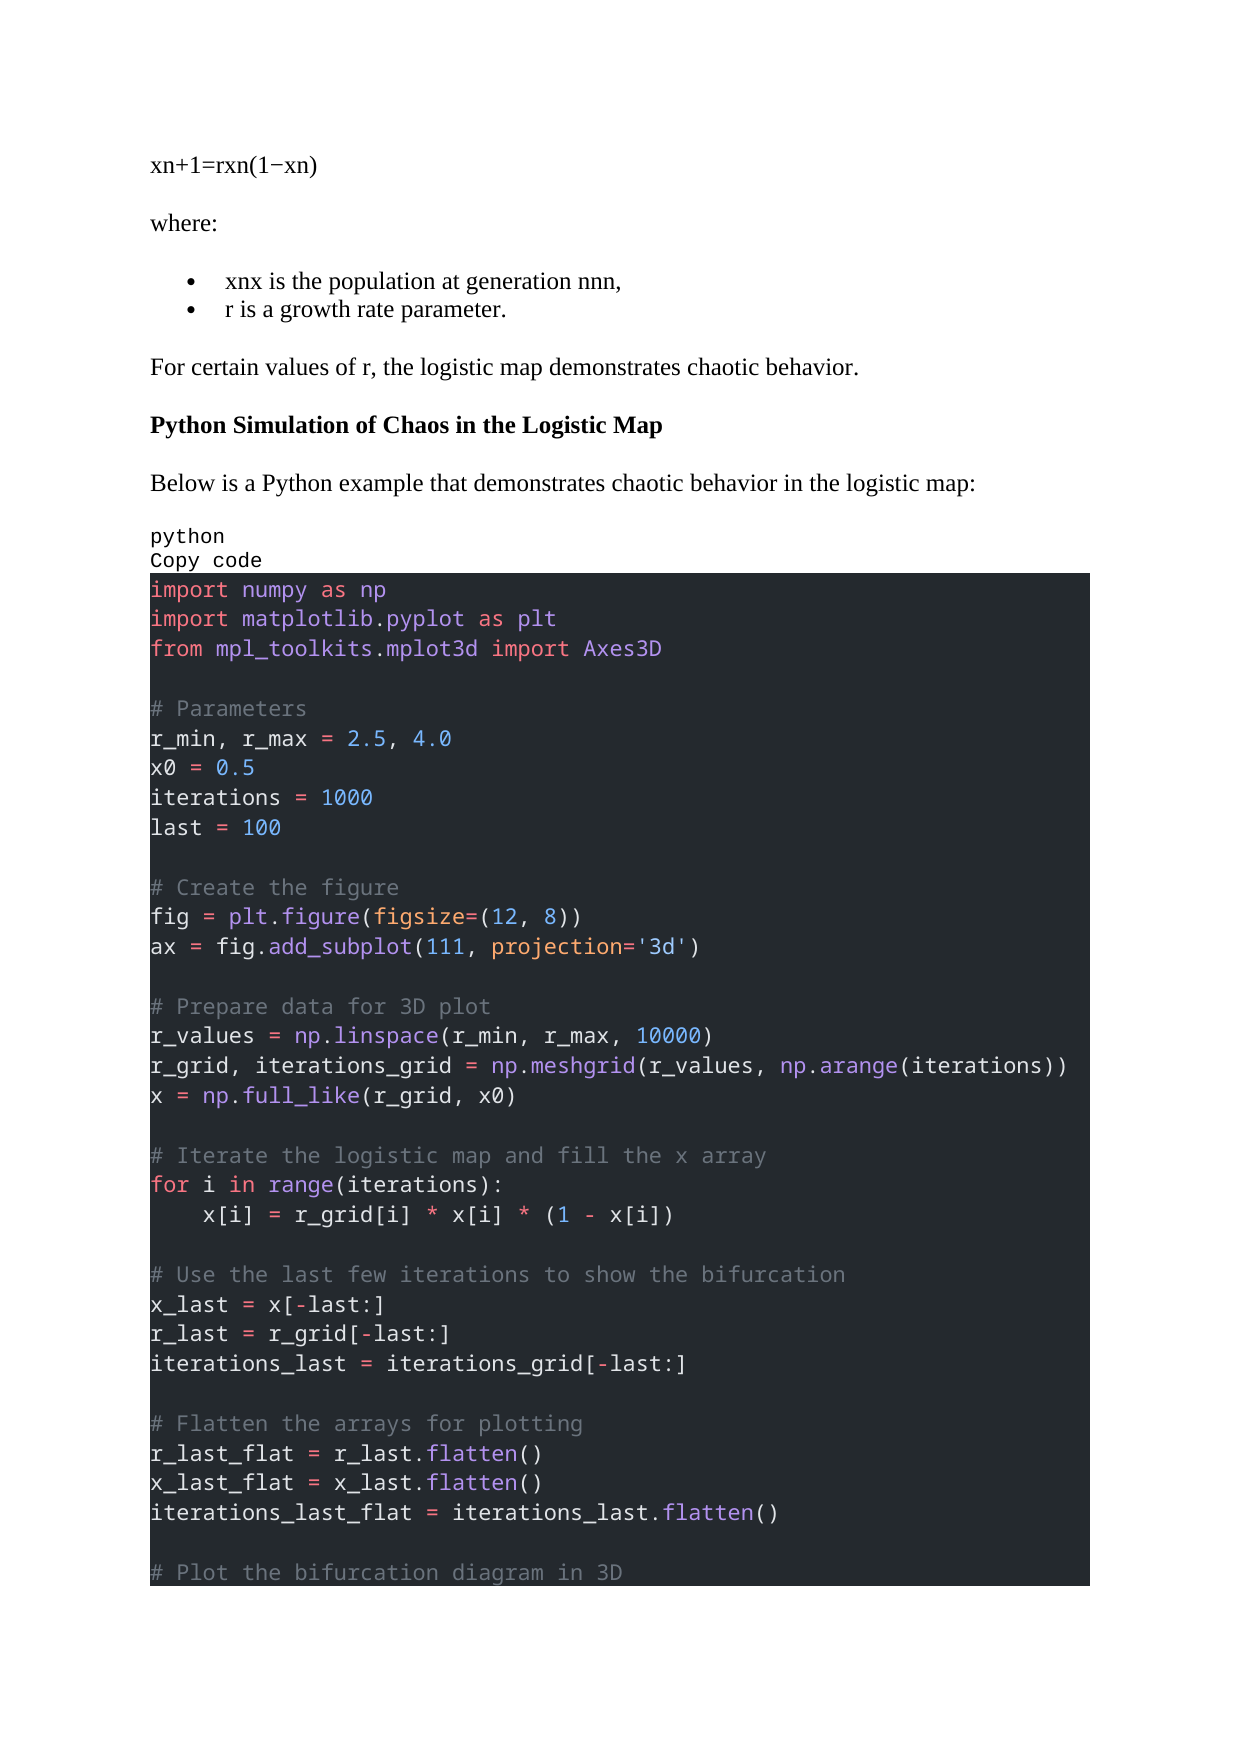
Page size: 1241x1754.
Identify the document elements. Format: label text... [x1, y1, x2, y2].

list r is a growth rate parameter. [187, 294, 1090, 323]
text For certain values of r, the logistic map demonstrates chaotic behavior. [150, 352, 1090, 381]
text fig = plt.figure(figsize=(12, 8)) [150, 901, 1090, 931]
text python [150, 526, 1090, 550]
text iterations_last_flat = iterations_last.flatten() [150, 1497, 1090, 1527]
text # Prepare data for 3D plot [150, 991, 1090, 1020]
text for i in range(iterations): [150, 1169, 1090, 1199]
text r_grid, iterations_grid = np.meshgrid(r_values, np.arange(iterations)) [150, 1050, 1090, 1080]
text Copy code [150, 550, 1090, 573]
text # Plot the bifurcation diagram in 3D [150, 1557, 1090, 1586]
text import numpy as np [150, 573, 1090, 603]
text last = 100 [150, 812, 1090, 842]
text x_last_flat = x_last.flatten() [150, 1467, 1090, 1497]
text import matplotlib.pyplot as plt [150, 603, 1090, 633]
text # Flatten the arrays for plotting [150, 1408, 1090, 1437]
text Python Simulation of Chaos in the Logistic Map [150, 410, 1090, 439]
text x_last = x[-last:] [150, 1288, 1090, 1318]
text # Create the figure [150, 871, 1090, 901]
text x = np.full_like(r_grid, x0) [150, 1080, 1090, 1110]
text x0 = 0.5 [150, 752, 1090, 782]
text x[i] = r_grid[i] * x[i] * (1 - x[i]) [150, 1199, 1090, 1229]
text where: [150, 208, 1090, 237]
text # Use the last few iterations to show the bifurcation [150, 1259, 1090, 1288]
list xnx is the population at generation nnn, [187, 266, 1090, 294]
text # Parameters [150, 693, 1090, 722]
text r_last = r_grid[-last:] [150, 1318, 1090, 1348]
text iterations_last = iterations_grid[-last:] [150, 1348, 1090, 1378]
text r_values = np.linspace(r_min, r_max, 10000) [150, 1020, 1090, 1050]
text r_last_flat = r_last.flatten() [150, 1437, 1090, 1467]
text r_min, r_max = 2.5, 4.0 [150, 722, 1090, 752]
text xn+1=rxn(1−xn) [150, 150, 1090, 179]
text iterations = 1000 [150, 782, 1090, 812]
text from mpl_toolkits.mplot3d import Axes3D [150, 633, 1090, 663]
text Below is a Python example that demonstrates chaotic behavior in the logistic map: [150, 468, 1090, 497]
text ax = fig.add_subplot(111, projection='3d') [150, 931, 1090, 961]
text # Iterate the logistic map and fill the x array [150, 1139, 1090, 1169]
